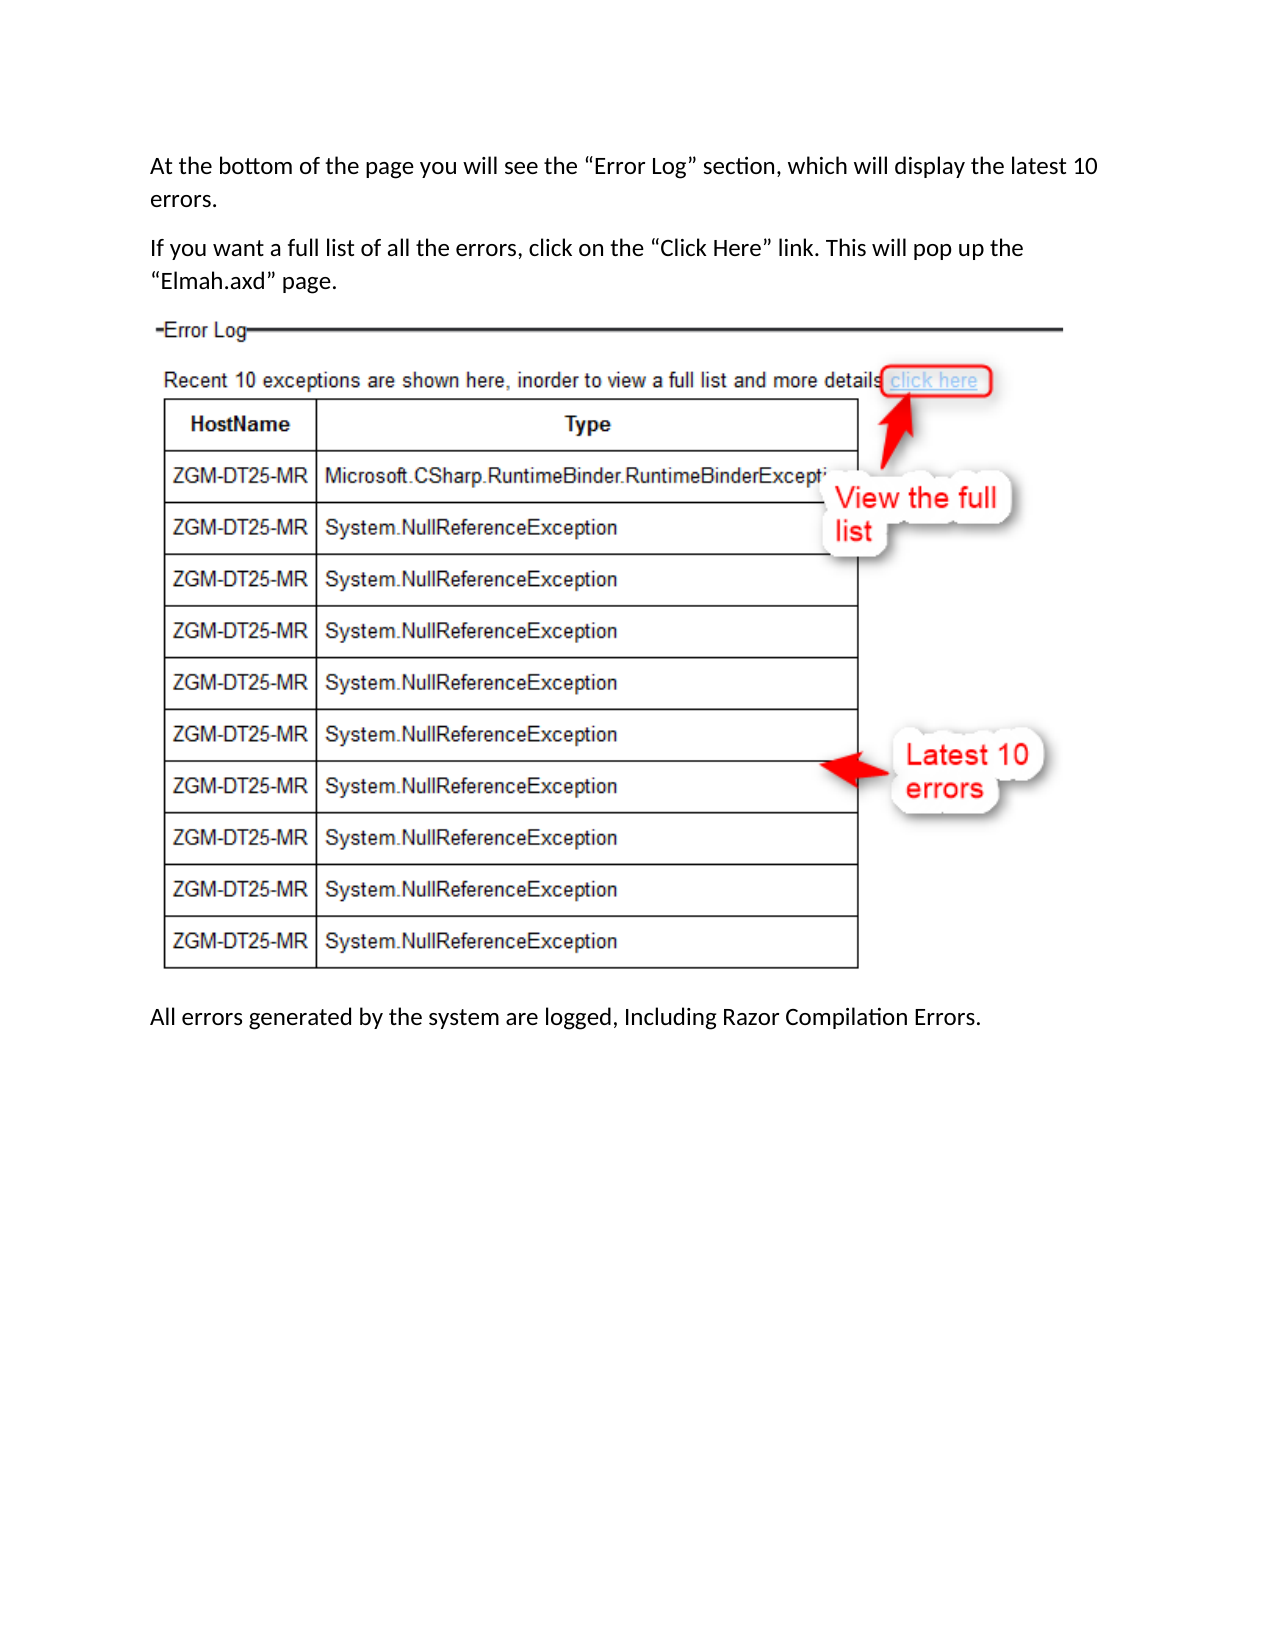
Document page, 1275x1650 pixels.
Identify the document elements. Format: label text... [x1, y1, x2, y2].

picture [150, 315, 1064, 983]
text If you want a full list of all the errors, click on the “Click Here” link. This will pop up the “Elmah.axd” page. [150, 232, 1125, 296]
text All errors generated by the system are logged, Including Razor Compilation Errors. [150, 1001, 1125, 1032]
text At the bottom of the page you will see the “Error Log” section, which will display the latest 10 errors. [150, 150, 1125, 213]
